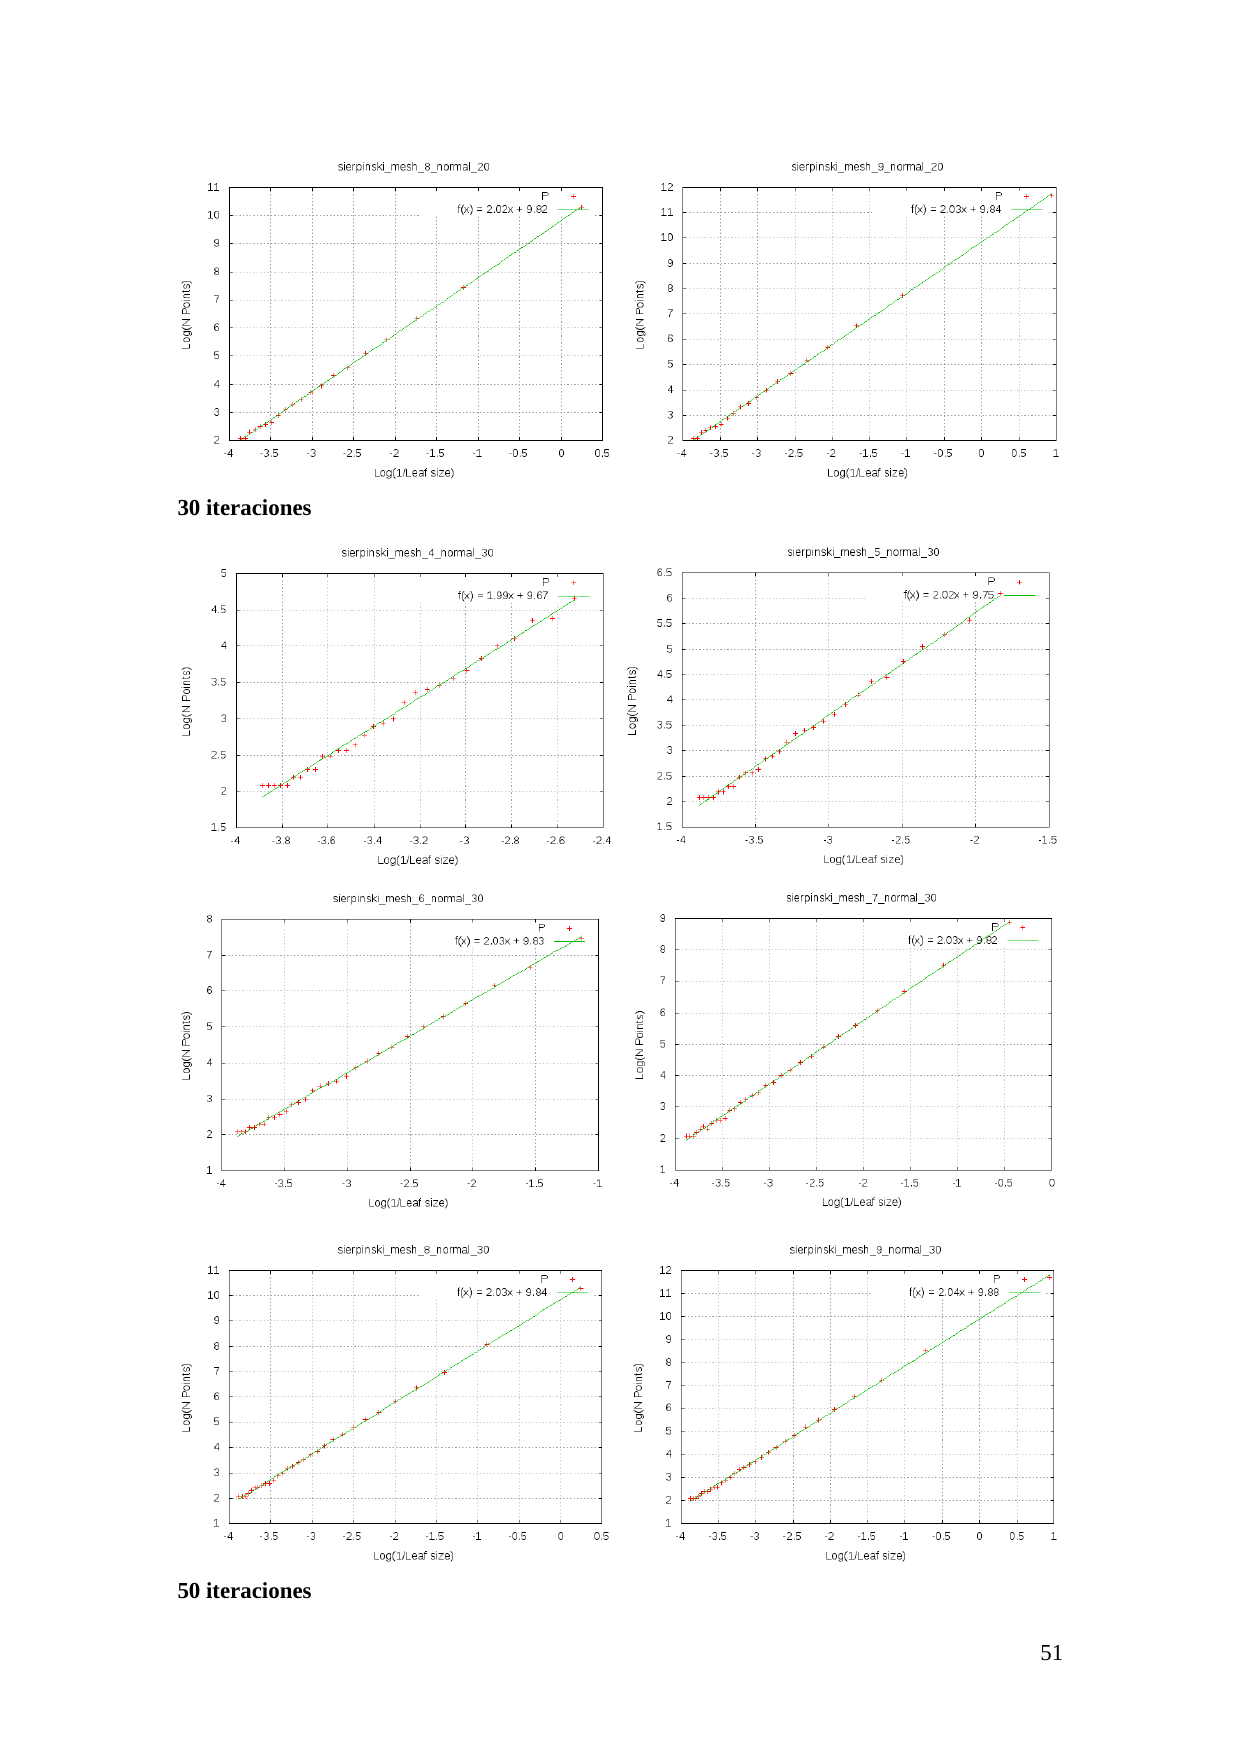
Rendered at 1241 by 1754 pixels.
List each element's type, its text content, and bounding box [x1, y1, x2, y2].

text 50 iteraciones [177, 1577, 1063, 1603]
picture [177, 533, 1063, 867]
picture [177, 147, 1063, 481]
picture [177, 1230, 1063, 1564]
picture [177, 880, 1063, 1218]
text 30 iteraciones [177, 494, 1063, 520]
